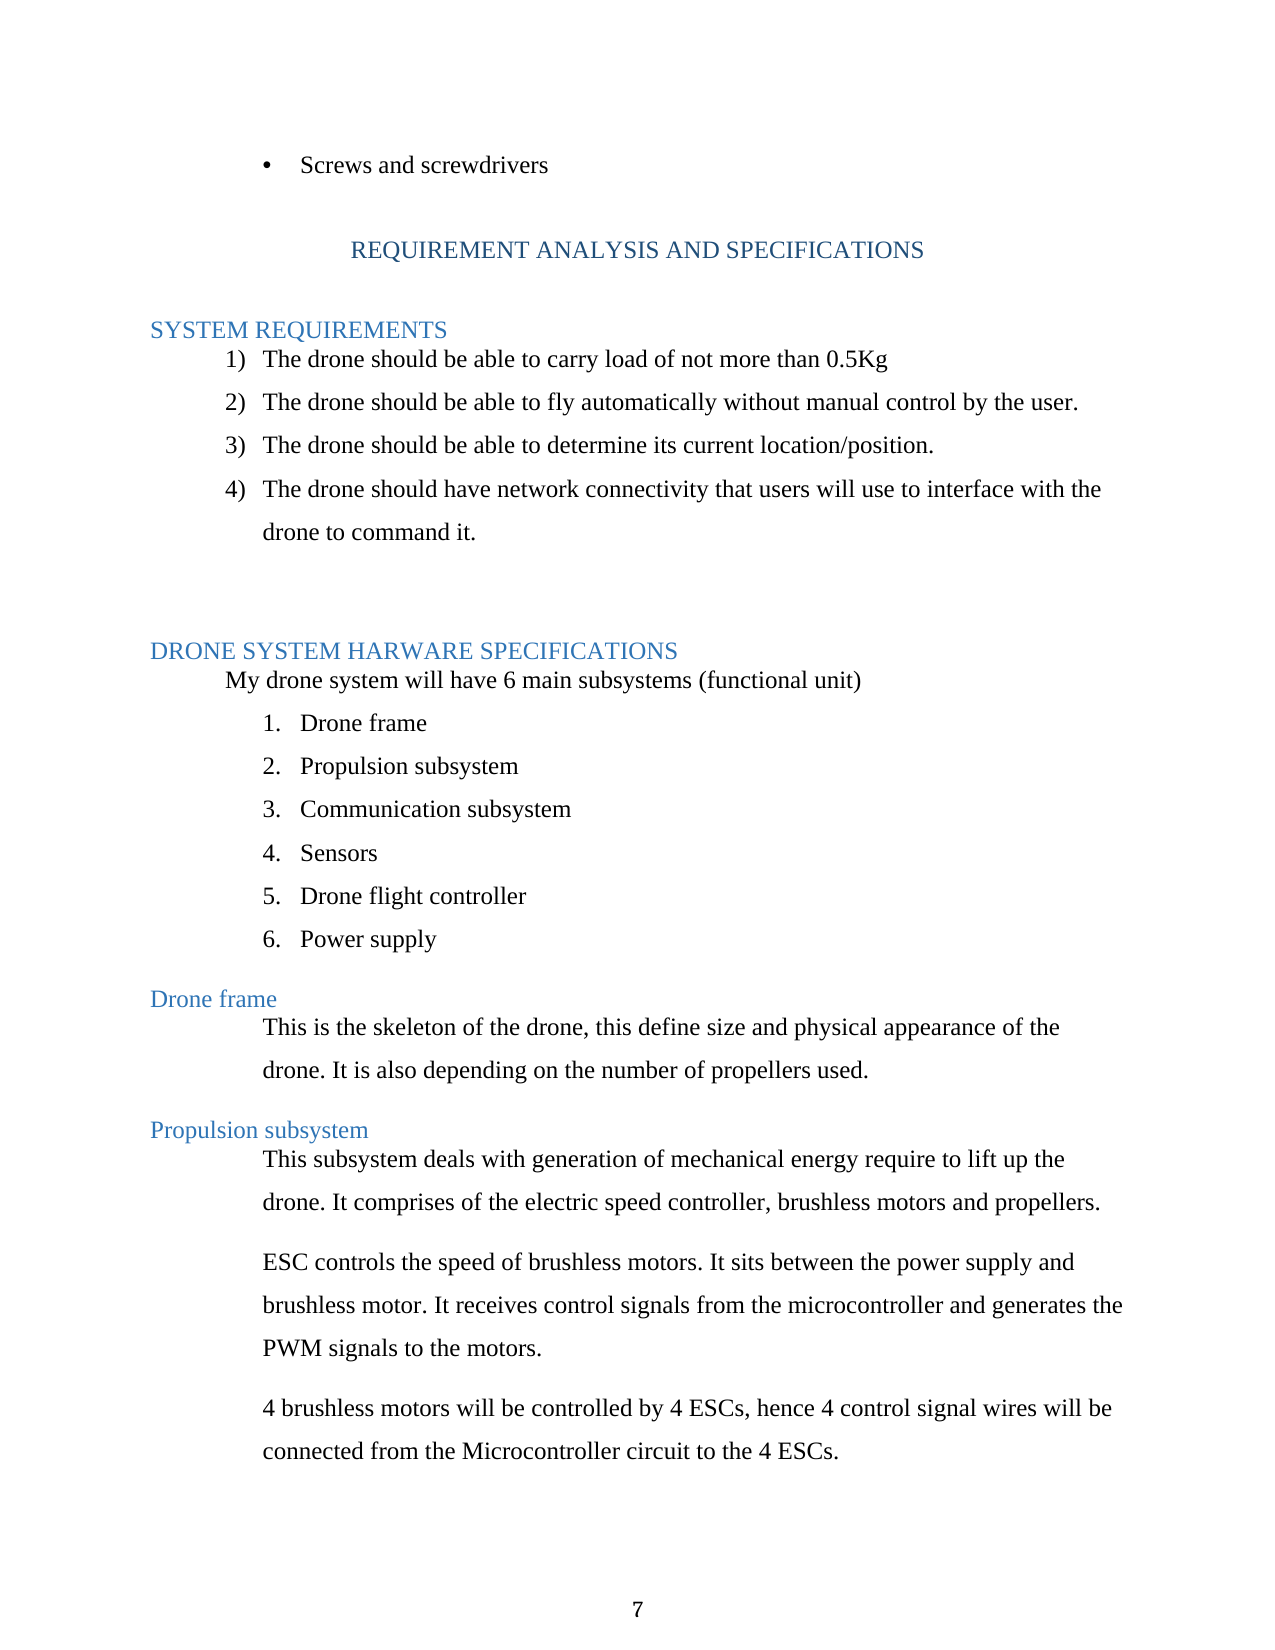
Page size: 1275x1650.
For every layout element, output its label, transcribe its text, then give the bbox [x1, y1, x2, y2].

list Drone flight controller [262, 881, 1125, 909]
list The drone should be able to determine its current location/position. [225, 431, 1125, 459]
text 4 brushless motors will be controlled by 4 ESCs, hence 4 control signal wires will be connected from the Microcontroller circuit to the 4 ESCs. [262, 1393, 1125, 1465]
list Screws and screwdrivers [262, 150, 1125, 179]
subtitle Drone frame [150, 984, 1125, 1012]
subtitle REQUIREMENT ANALYSIS AND SPECIFICATIONS [150, 235, 1125, 264]
list Sensors [262, 838, 1125, 866]
list Drone frame [262, 708, 1125, 737]
list Power supply [262, 924, 1125, 953]
subtitle SYSTEM REQUIREMENTS [150, 316, 1125, 344]
list The drone should be able to fly automatically without manual control by the user. [225, 387, 1125, 416]
list Communication subsystem [262, 794, 1125, 823]
text This subsystem deals with generation of mechanical energy require to lift up the drone. It comprises of the electric speed controller, brushless motors and propellers. [262, 1144, 1125, 1216]
list My drone system will have 6 main subsystems (functional unit) [225, 665, 1125, 694]
subtitle DRONE SYSTEM HARWARE SPECIFICATIONS [150, 636, 1125, 665]
subtitle Propulsion subsystem [150, 1115, 1125, 1144]
list The drone should be able to carry load of not more than 0.5Kg [225, 344, 1125, 373]
text This is the skeleton of the drone, this define size and physical appearance of the drone. It is also depending on the number of propellers used. [262, 1012, 1125, 1084]
list Propulsion subsystem [262, 751, 1125, 780]
text ESC controls the speed of brushless motors. It sits between the power supply and brushless motor. It receives control signals from the microcontroller and generates the PWM signals to the motors. [262, 1247, 1125, 1362]
list The drone should have network connectivity that users will use to interface with the drone to command it. [225, 474, 1125, 546]
